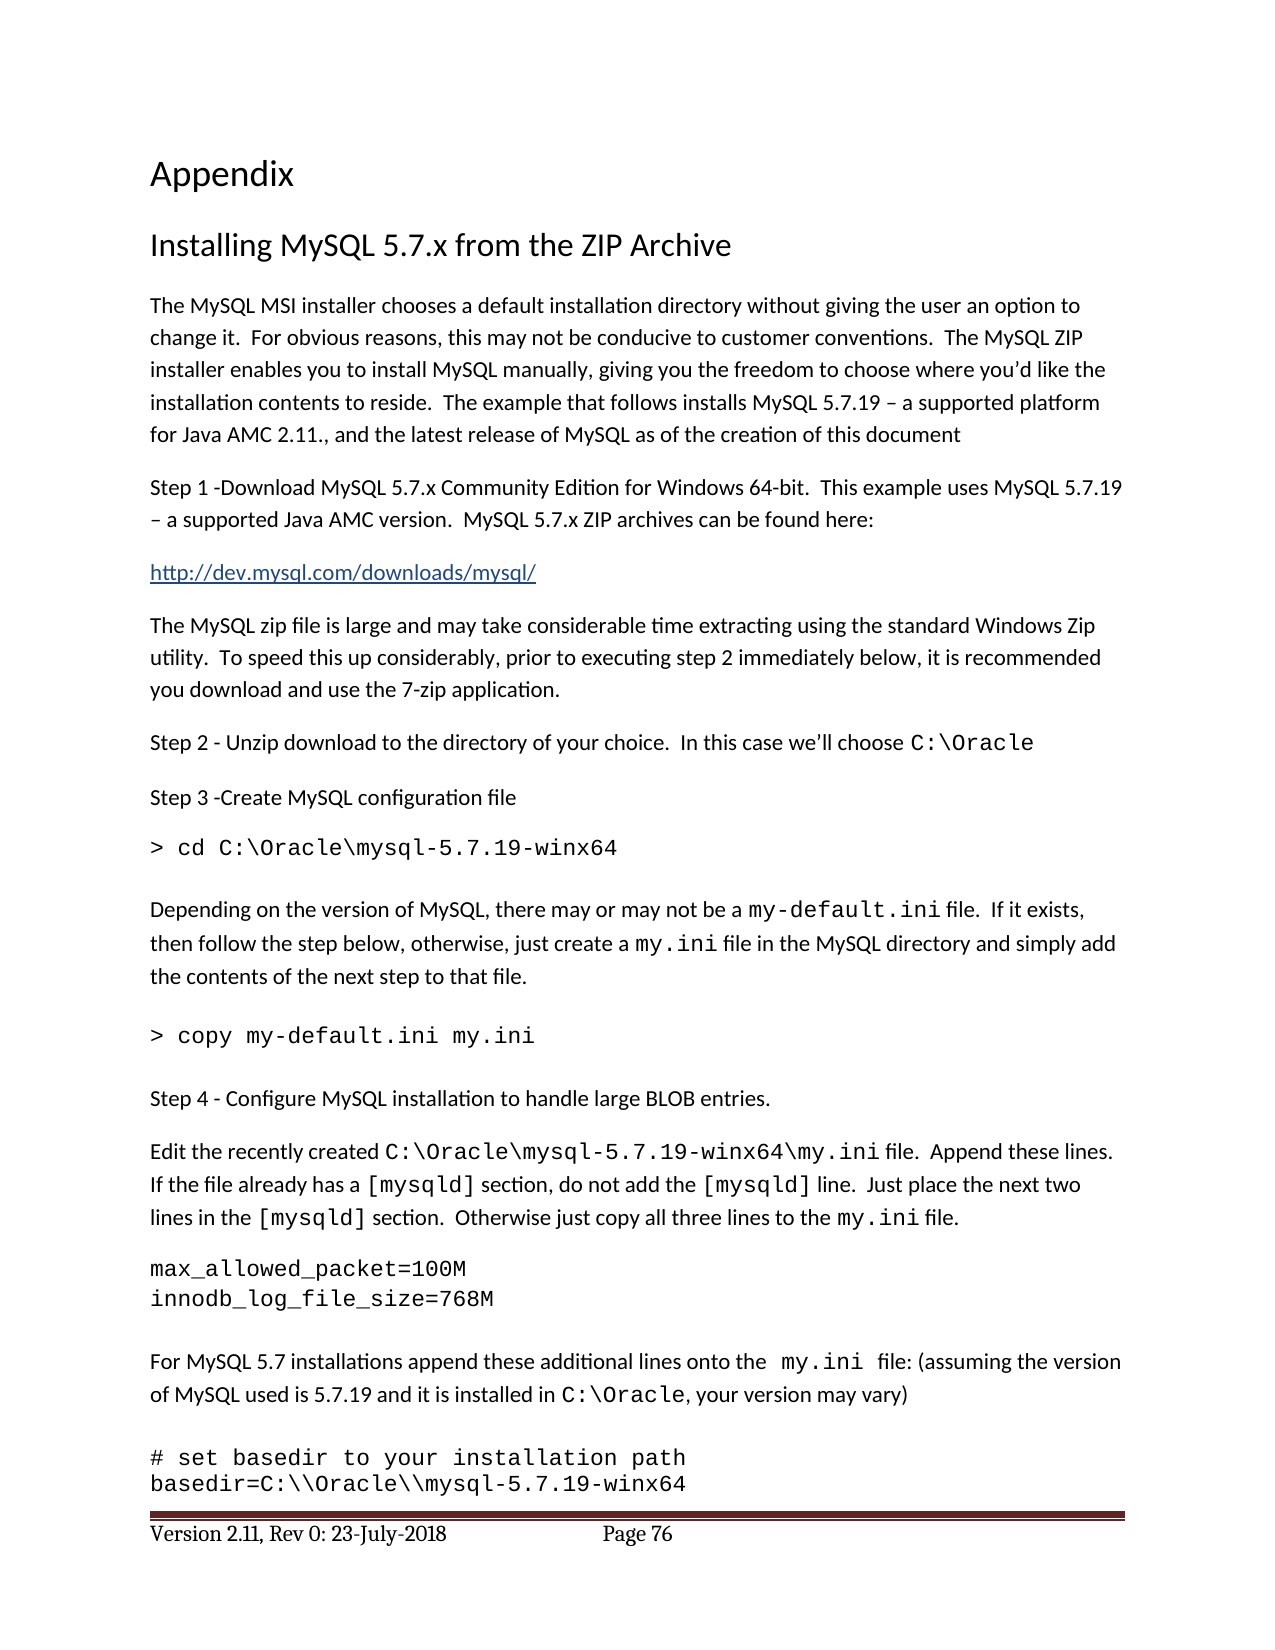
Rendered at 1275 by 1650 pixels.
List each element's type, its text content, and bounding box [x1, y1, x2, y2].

text innodb_log_file_size=768M [150, 1288, 1125, 1313]
text Appendix [150, 150, 1125, 196]
text Depending on the version of MySQL, there may or may not be a my-default.ini file. If it exists, then follow the step below, otherwise, just create a my.ini file in the MySQL directory and simply add the contents of the next step to that file. [150, 896, 1125, 990]
text Installing MySQL 5.7.x from the ZIP Archive [150, 223, 1125, 264]
text For MySQL 5.7 installations append these additional lines onto the my.ini file: (assuming the version of MySQL used is 5.7.19 and it is installed in C:\Oracle, your version may vary) [150, 1347, 1125, 1410]
text Step 2 - Unzip download to the directory of your choice. In this case we’ll choose C:\Oracle [150, 728, 1125, 758]
text max_allowed_packet=100M [150, 1258, 1125, 1284]
text http://dev.mysql.com/downloads/mysql/ [150, 558, 1125, 586]
text Step 4 - Configure MySQL installation to handle large BLOB entries. [150, 1084, 1125, 1112]
text # set basedir to your installation path [150, 1446, 1125, 1472]
text > copy my-default.ini my.ini [150, 1024, 1125, 1050]
text Step 3 -Create MySQL configuration file [150, 783, 1125, 811]
text Step 1 -Download MySQL 5.7.x Community Edition for Windows 64-bit. This example uses MySQL 5.7.19 – a supported Java AMC version. MySQL 5.7.x ZIP archives can be found here: [150, 473, 1125, 533]
text The MySQL zip file is large and may take considerable time extracting using the standard Windows Zip utility. To speed this up considerably, prior to executing step 2 immediately below, it is recommended you download and use the 7-zip application. [150, 611, 1125, 703]
text > cd C:\Oracle\mysql-5.7.19-winx64 [150, 836, 1125, 862]
text Edit the recently created C:\Oracle\mysql-5.7.19-winx64\my.ini file. Append these lines. If the file already has a [mysqld] section, do not add the [mysqld] line. Just place the next two lines in the [mysqld] section. Otherwise just copy all three lines to the my.ini file. [150, 1137, 1125, 1233]
text basedir=C:\\Oracle\\mysql-5.7.19-winx64 [150, 1472, 1125, 1498]
text The MySQL MSI installer chooses a default installation directory without giving the user an option to change it. For obvious reasons, this may not be conducive to customer conventions. The MySQL ZIP installer enables you to install MySQL manually, giving you the freedom to choose where you’d like the installation contents to reside. The example that follows installs MySQL 5.7.19 – a supported platform for Java AMC 2.11., and the latest release of MySQL as of the creation of this document [150, 291, 1125, 448]
